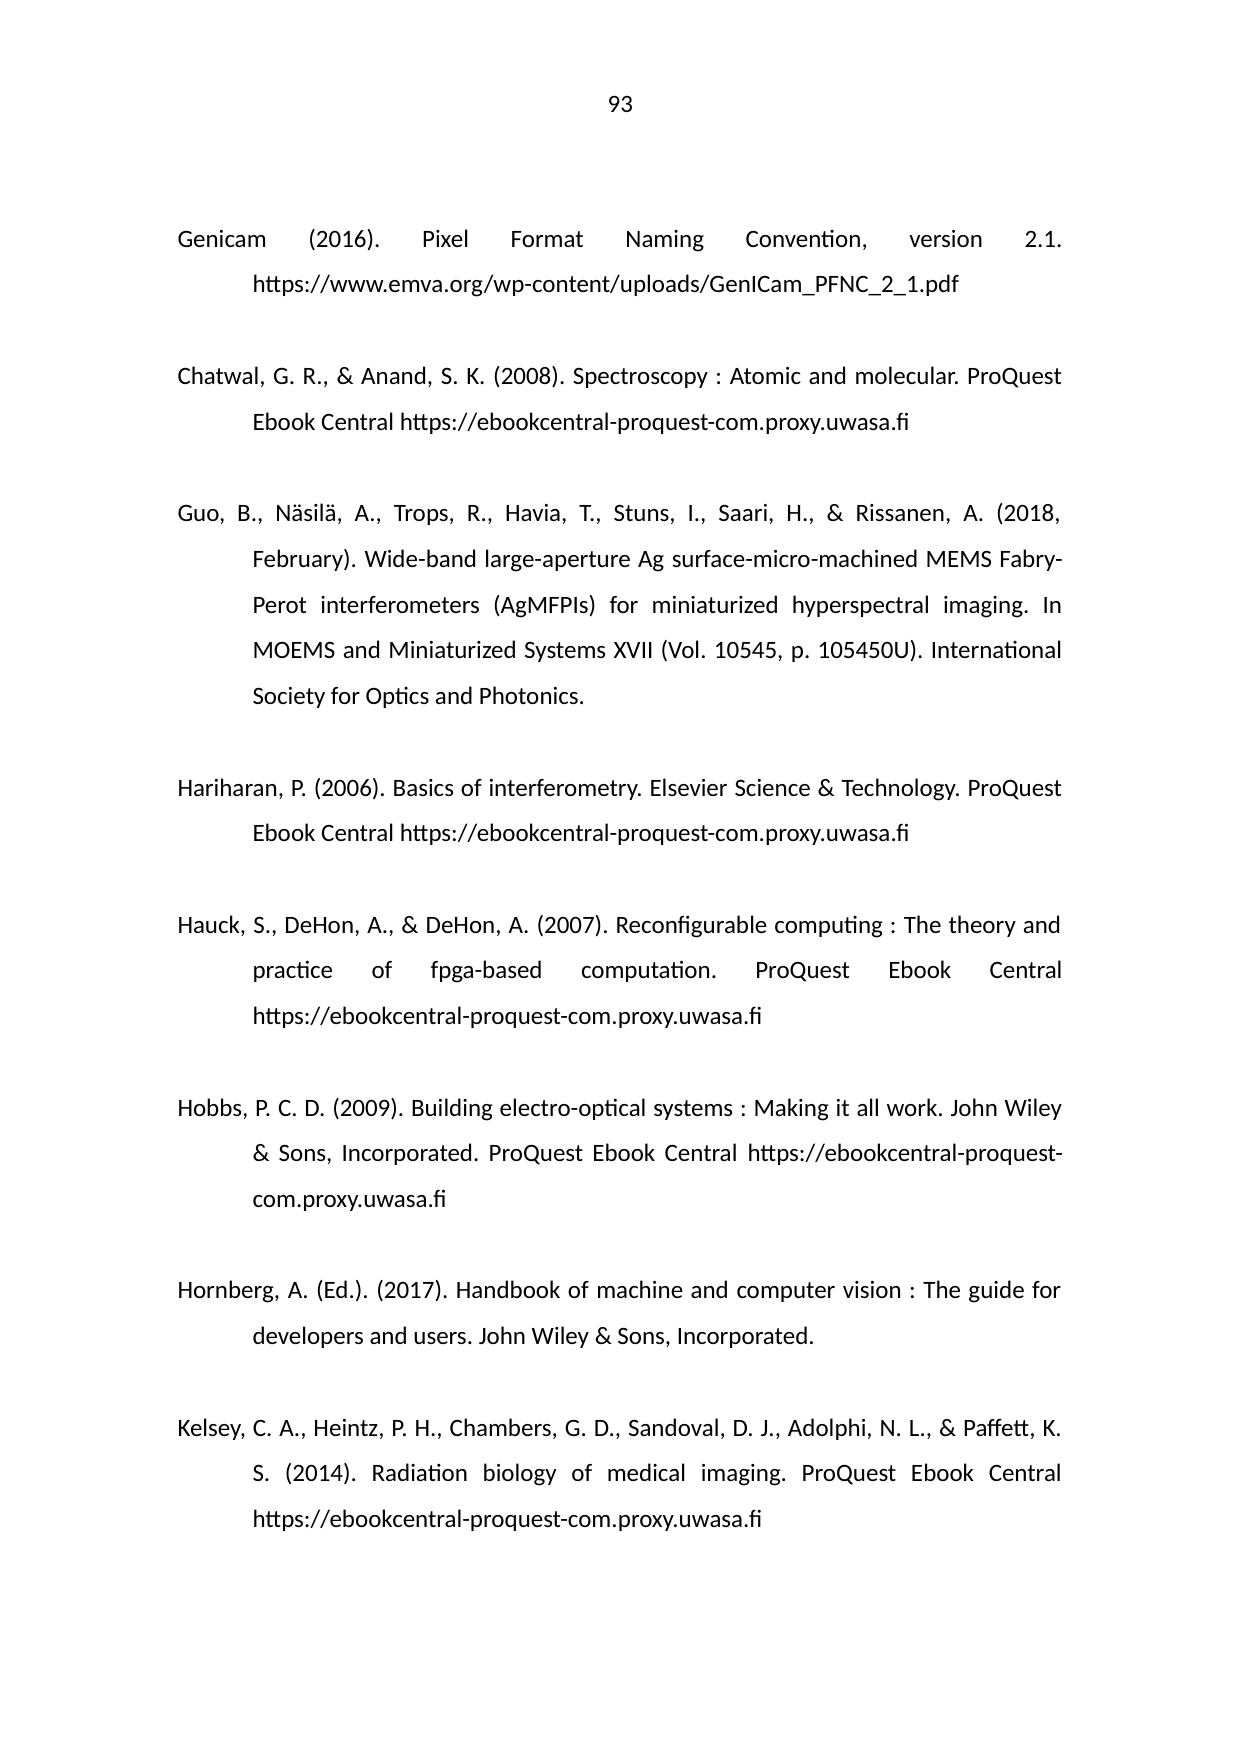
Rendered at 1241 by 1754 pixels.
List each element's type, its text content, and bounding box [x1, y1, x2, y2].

text Kelsey, C. A., Heintz, P. H., Chambers, G. D., Sandoval, D. J., Adolphi, N. L., & Paffett, K. S. (2014). Radiation biology of medical imaging. ProQuest Ebook Central https://ebookcentral-proquest-com.proxy.uwasa.fi [177, 1412, 1063, 1534]
text Chatwal, G. R., & Anand, S. K. (2008). Spectroscopy : Atomic and molecular. ProQuest Ebook Central https://ebookcentral-proquest-com.proxy.uwasa.fi [177, 360, 1063, 436]
text Genicam (2016). Pixel Format Naming Convention, version 2.1. https://www.emva.org/wp-content/uploads/GenICam_PFNC_2_1.pdf [177, 223, 1063, 299]
text Hobbs, P. C. D. (2009). Building electro-optical systems : Making it all work. John Wiley & Sons, Incorporated. ProQuest Ebook Central https://ebookcentral-proquest-com.proxy.uwasa.fi [177, 1092, 1063, 1214]
text Hornberg, A. (Ed.). (2017). Handbook of machine and computer vision : The guide for developers and users. John Wiley & Sons, Incorporated. [177, 1275, 1063, 1351]
text Guo, B., Näsilä, A., Trops, R., Havia, T., Stuns, I., Saari, H., & Rissanen, A. (2018, February). Wide-band large-aperture Ag surface-micro-machined MEMS Fabry-Perot interferometers (AgMFPIs) for miniaturized hyperspectral imaging. In MOEMS and Miniaturized Systems XVII (Vol. 10545, p. 105450U). International Society for Optics and Photonics. [177, 497, 1063, 711]
text Hariharan, P. (2006). Basics of interferometry. Elsevier Science & Technology. ProQuest Ebook Central https://ebookcentral-proquest-com.proxy.uwasa.fi [177, 772, 1063, 848]
text Hauck, S., DeHon, A., & DeHon, A. (2007). Reconfigurable computing : The theory and practice of fpga-based computation. ProQuest Ebook Central https://ebookcentral-proquest-com.proxy.uwasa.fi [177, 909, 1063, 1031]
